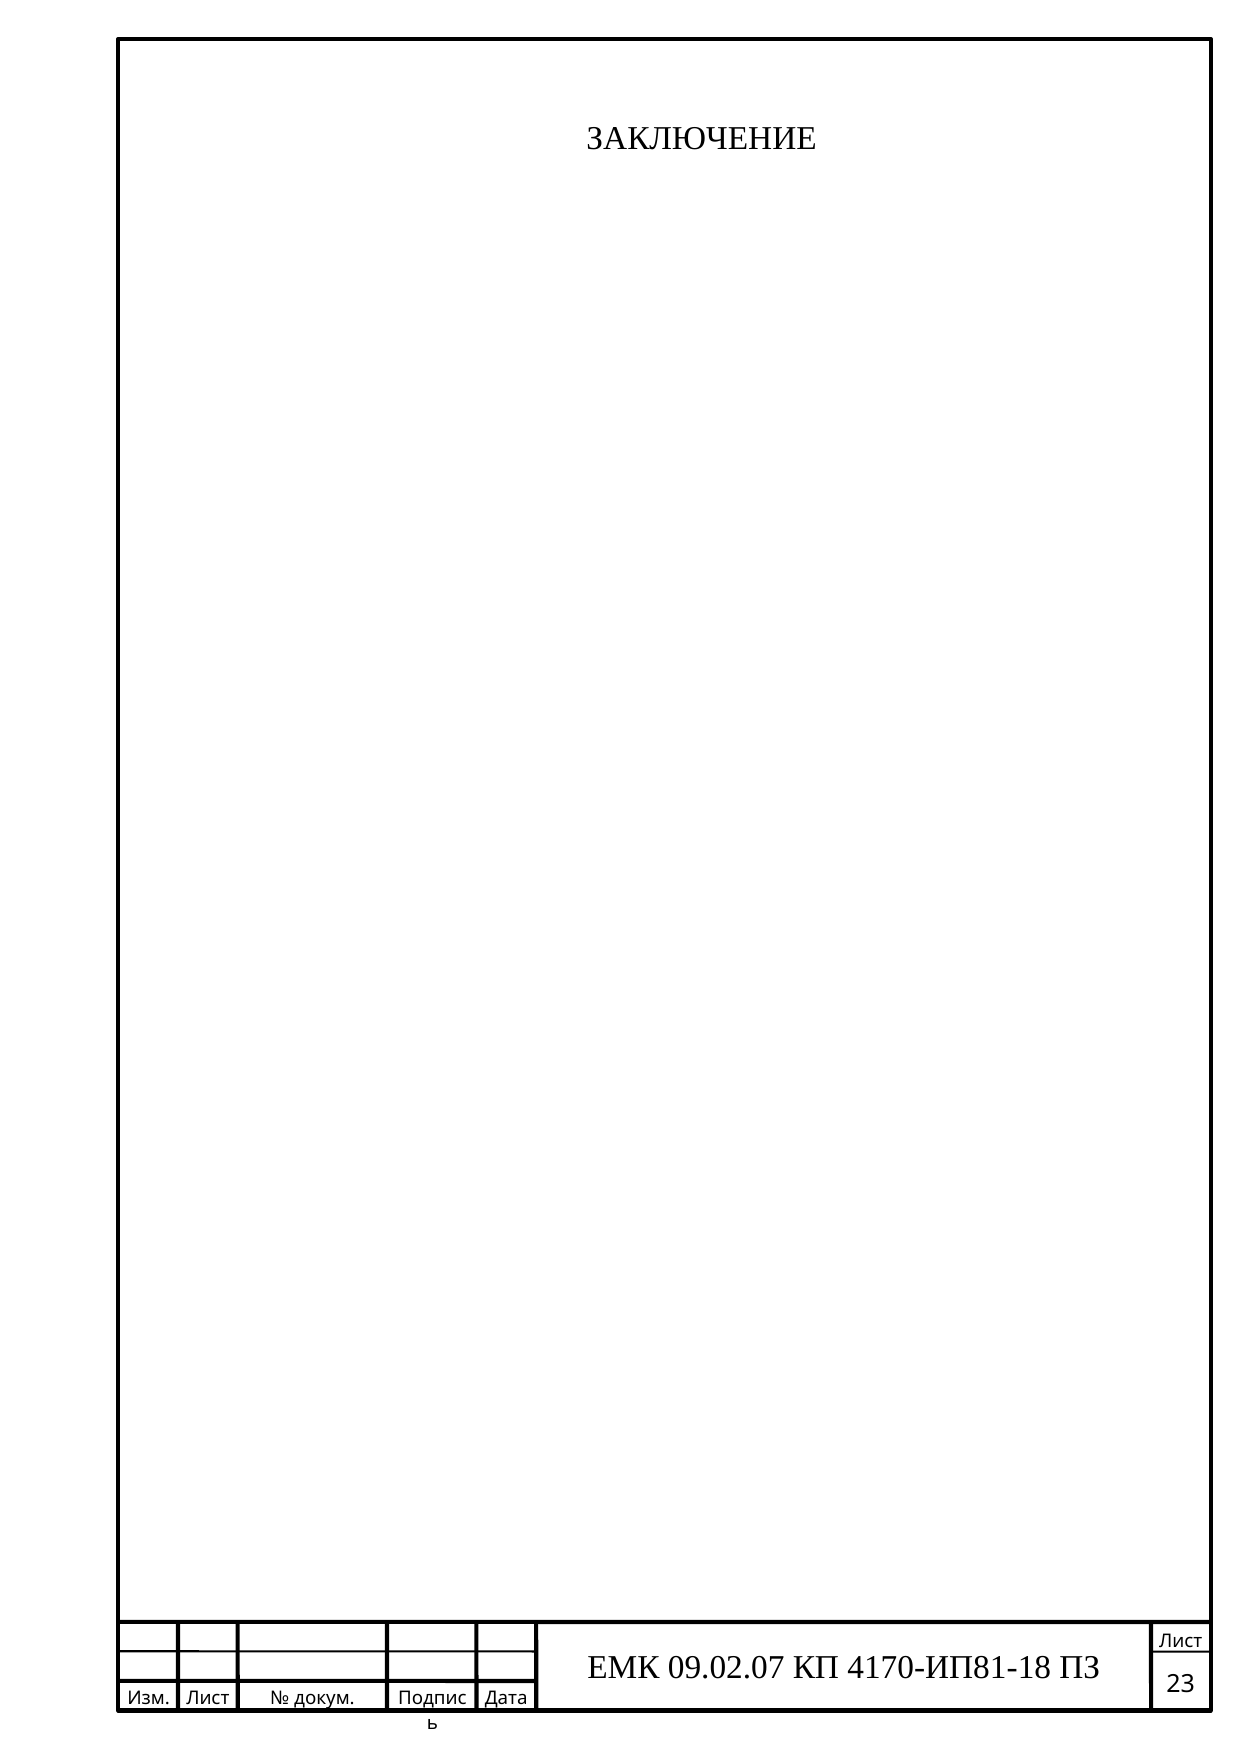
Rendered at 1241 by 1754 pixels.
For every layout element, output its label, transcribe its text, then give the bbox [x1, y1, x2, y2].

subtitle ЗАКЛЮЧЕНИЕ [148, 118, 1181, 156]
